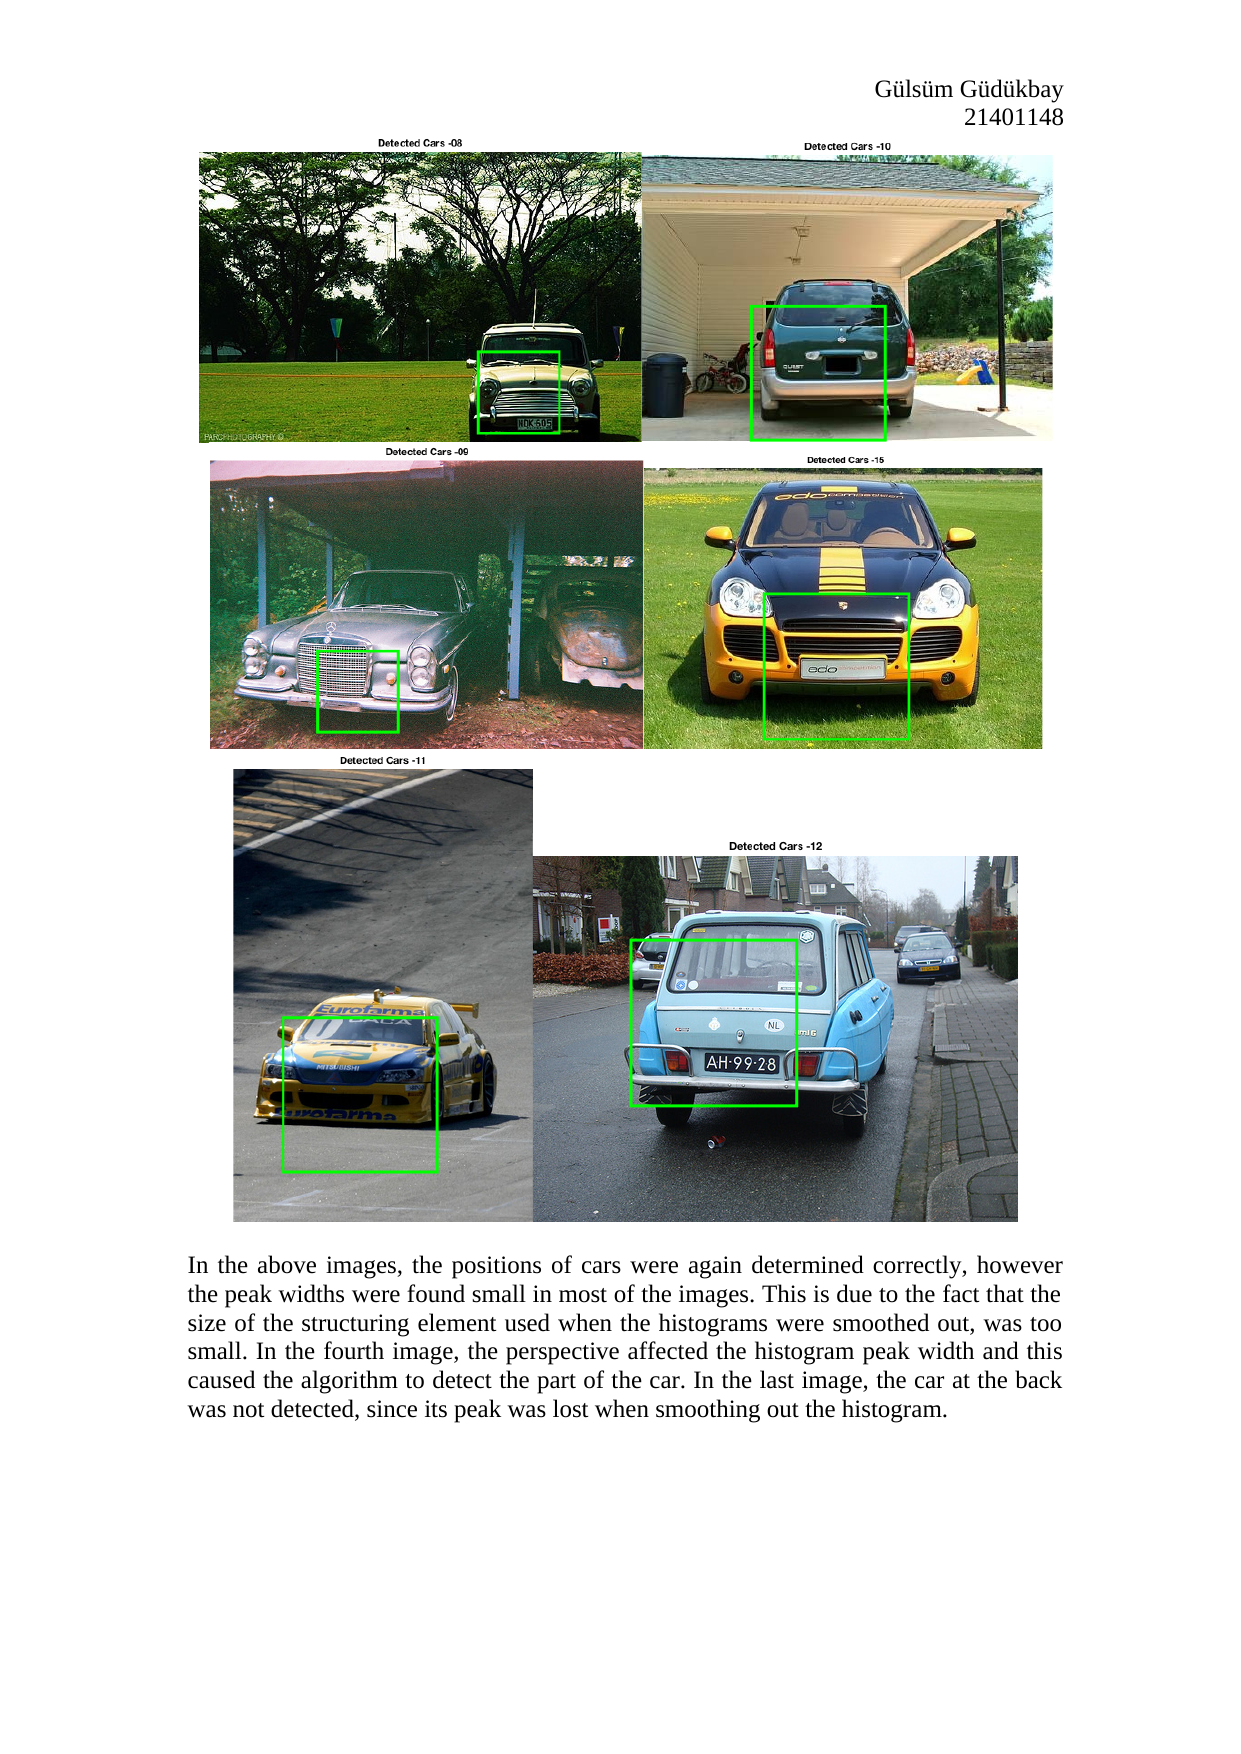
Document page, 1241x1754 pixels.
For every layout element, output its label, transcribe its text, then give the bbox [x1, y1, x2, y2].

text In the above images, the positions of cars were again determined correctly, however the peak widths were found small in most of the images. This is due to the fact that the size of the structuring element used when the histograms were smoothed out, was too small. In the fourth image, the perspective affected the histogram peak width and this caused the algorithm to detect the part of the car. In the last image, the car at the back was not detected, since its peak was lost when smoothing out the histogram. [187, 1250, 1064, 1423]
picture [198, 131, 1053, 1222]
